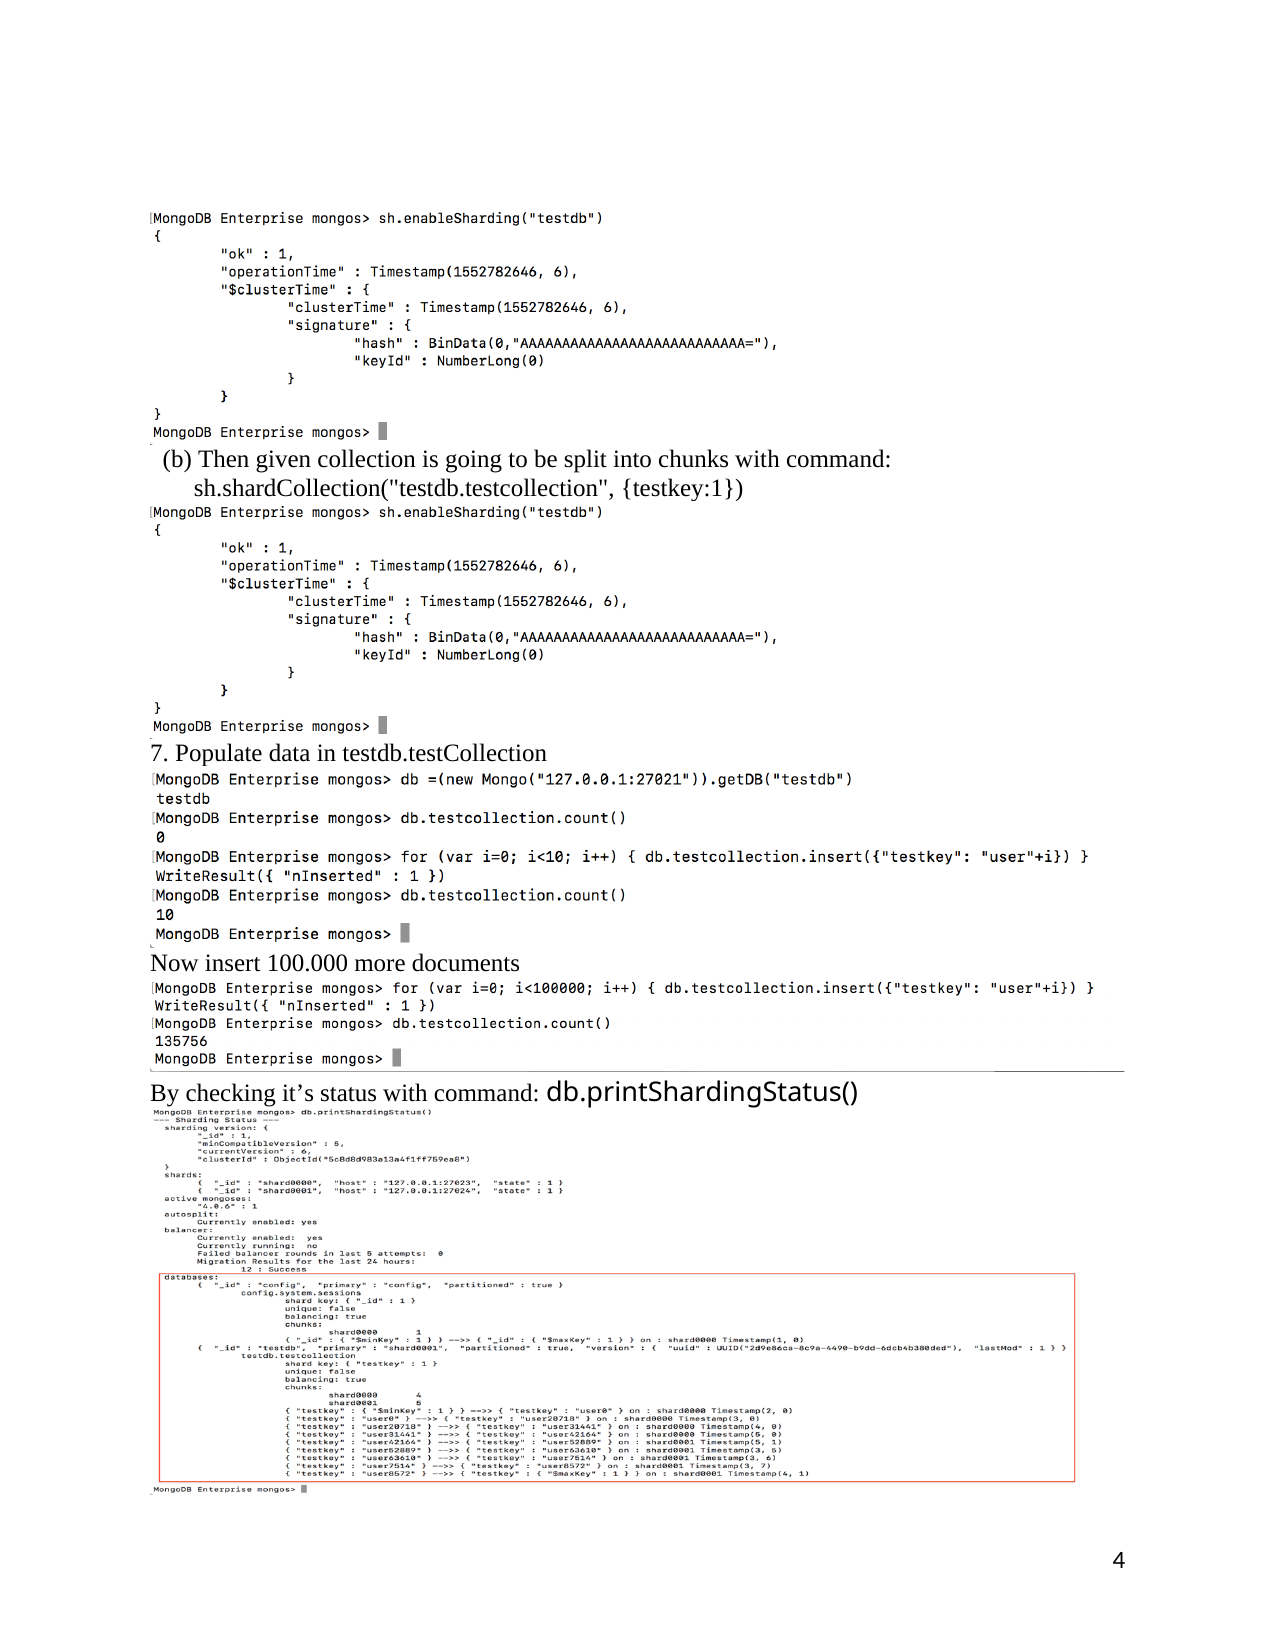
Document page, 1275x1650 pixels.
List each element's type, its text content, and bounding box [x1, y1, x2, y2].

picture [150, 766, 1125, 948]
text sh.shardCollection("testdb.testcollection", {testkey:1}) [150, 473, 1125, 502]
text (b) Then given collection is going to be split into chunks with command: [150, 444, 1125, 473]
picture [150, 207, 796, 445]
text 7. Populate data in testdb.testCollection [150, 738, 1125, 766]
text Now insert 100.000 more documents [150, 948, 1125, 976]
picture [150, 976, 1125, 1072]
picture [150, 501, 796, 739]
text By checking it’s status with command: db.printShardingStatus() [150, 1072, 1125, 1109]
picture [150, 1108, 1083, 1495]
